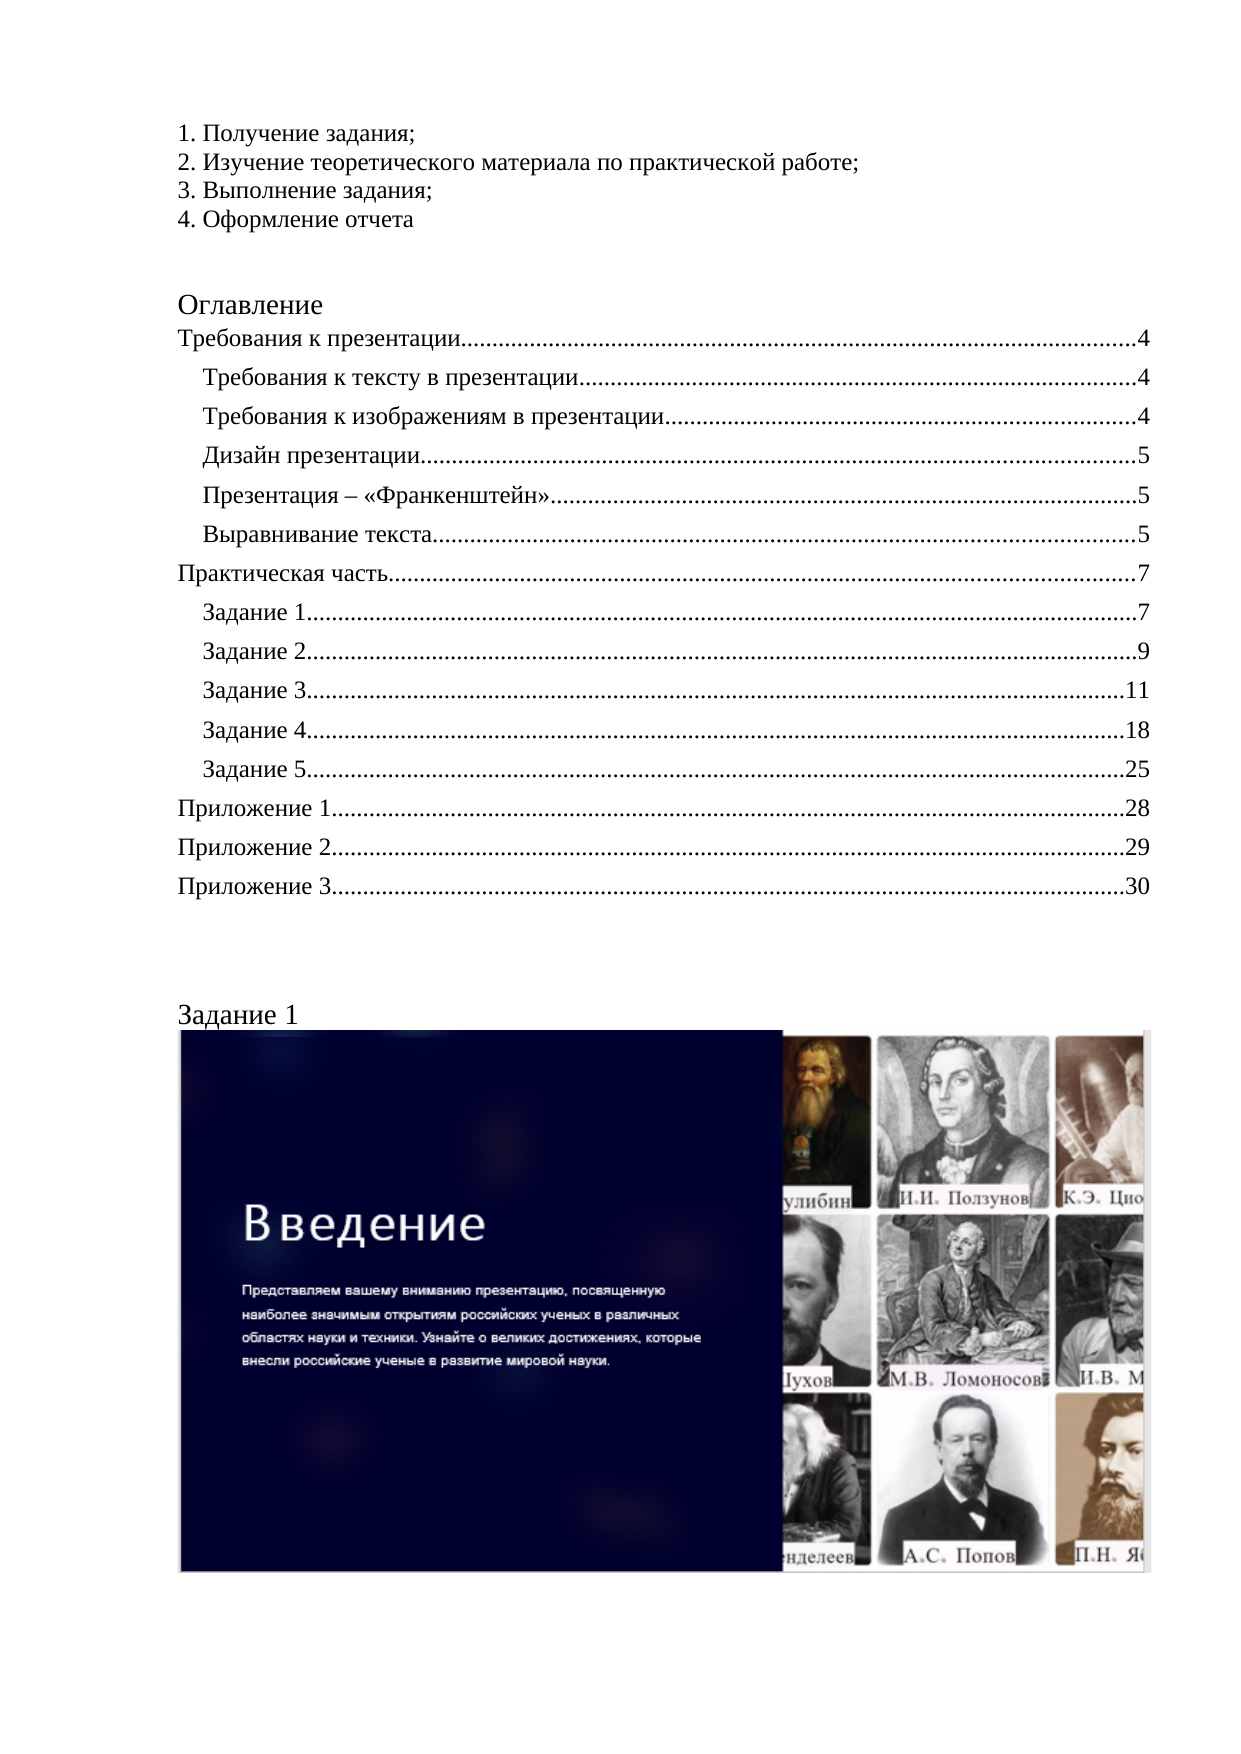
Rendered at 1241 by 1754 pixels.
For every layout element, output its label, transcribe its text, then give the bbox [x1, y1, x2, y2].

text Задание 1 [177, 997, 1152, 1030]
text 1. Получение задания; [177, 118, 1152, 147]
text 2. Изучение теоретического материала по практической работе; [177, 147, 1152, 176]
picture [177, 1030, 1152, 1573]
text 3. Выполнение задания; [177, 176, 1152, 204]
text 4. Оформление отчета [177, 204, 1152, 233]
